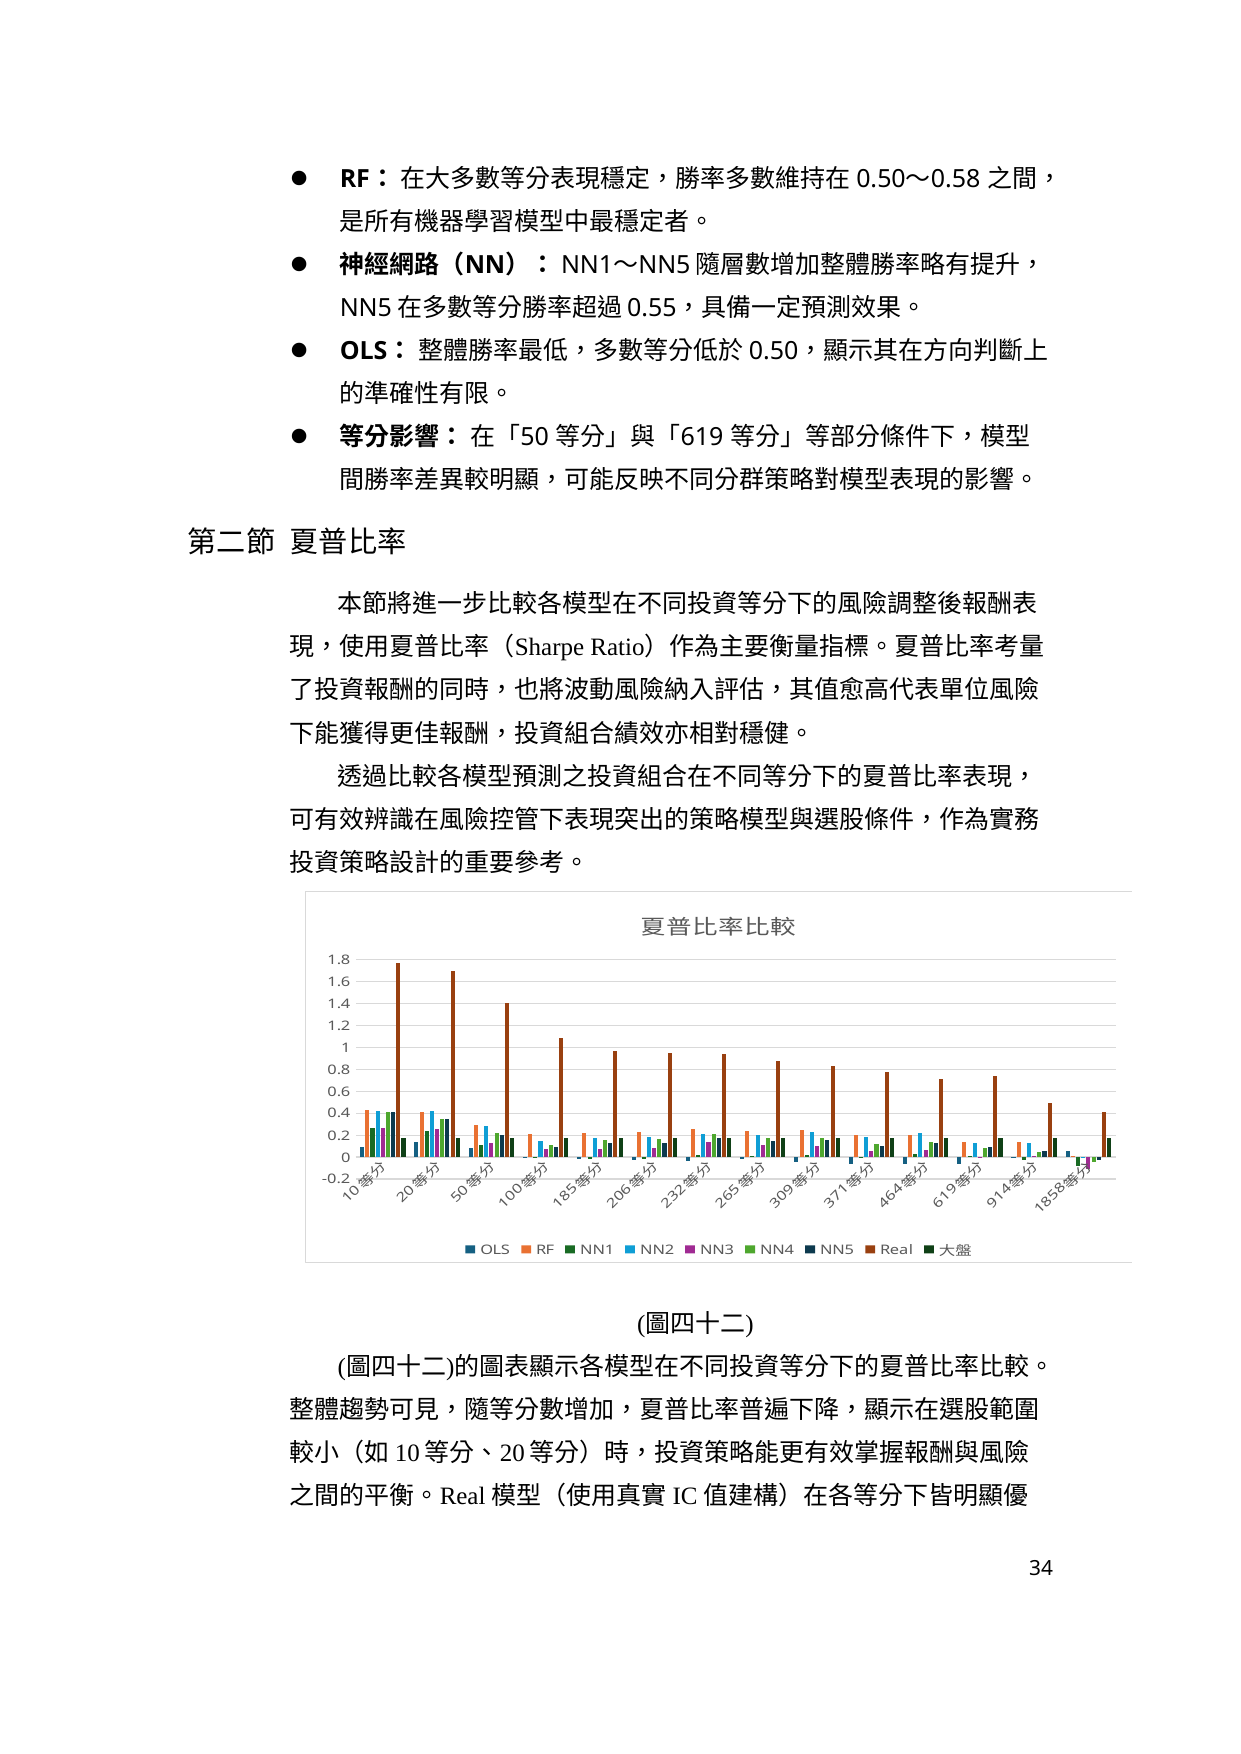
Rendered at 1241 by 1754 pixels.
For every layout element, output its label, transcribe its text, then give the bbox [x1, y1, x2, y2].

list RF： 在大多數等分表現穩定，勝率多數維持在 0.50～0.58 之間，是所有機器學習模型中最穩定者。 [289, 158, 1053, 238]
list OLS： 整體勝率最低，多數等分低於 0.50，顯示其在方向判斷上的準確性有限。 [289, 330, 1053, 410]
list 神經網路（NN）： NN1～NN5隨層數增加整體勝率略有提升，NN5在多數等分勝率超過0.55，具備一定預測效果。 [289, 244, 1053, 324]
list 夏普比率 [187, 502, 1053, 577]
list 透過比較各模型預測之投資組合在不同等分下的夏普比率表現，可有效辨識在風險控管下表現突出的策略模型與選股條件，作為實務投資策略設計的重要參考。 [289, 755, 1053, 879]
list 等分影響： 在「50 等分」與「619 等分」等部分條件下，模型間勝率差異較明顯，可能反映不同分群策略對模型表現的影響。 [289, 416, 1053, 496]
list (圖四十二) [289, 884, 1053, 1340]
list 本節將進一步比較各模型在不同投資等分下的風險調整後報酬表現，使用夏普比率（Sharpe Ratio）作為主要衡量指標。夏普比率考量了投資報酬的同時，也將波動風險納入評估，其值愈高代表單位風險下能獲得更佳報酬，投資組合績效亦相對穩健。 [289, 583, 1053, 750]
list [289, 1346, 1053, 1512]
